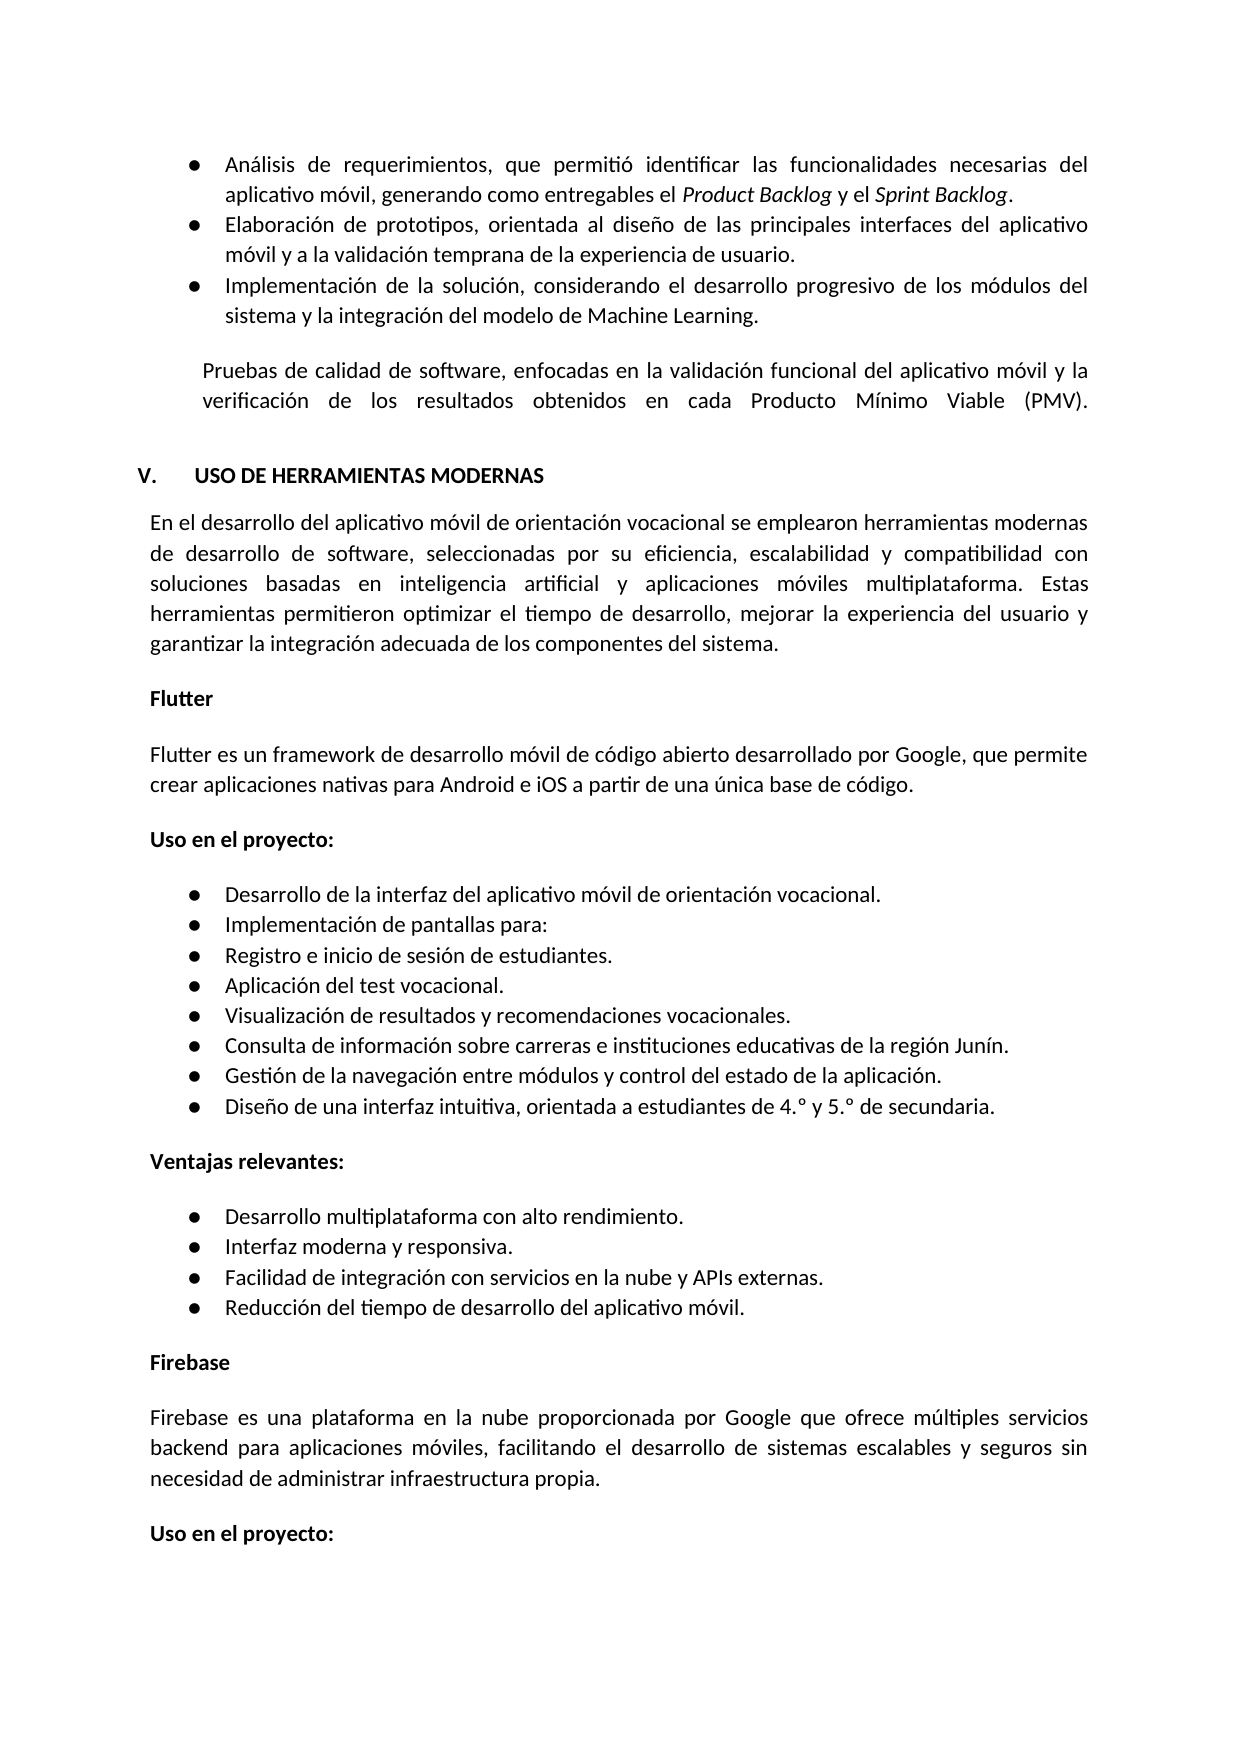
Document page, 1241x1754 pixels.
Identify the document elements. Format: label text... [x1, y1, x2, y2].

list Reducción del tiempo de desarrollo del aplicativo móvil. [187, 1293, 1090, 1321]
list Desarrollo multiplataforma con alto rendimiento. [187, 1202, 1090, 1230]
list Desarrollo de la interfaz del aplicativo móvil de orientación vocacional. [187, 880, 1090, 908]
text En el desarrollo del aplicativo móvil de orientación vocacional se emplearon herramientas modernas de desarrollo de software, seleccionadas por su eficiencia, escalabilidad y compatibilidad con soluciones basadas en inteligencia artificial y aplicaciones móviles multiplataforma. Estas herramientas permitieron optimizar el tiempo de desarrollo, mejorar la experiencia del usuario y garantizar la integración adecuada de los componentes del sistema. [150, 508, 1090, 657]
list Aplicación del test vocacional. [187, 971, 1090, 999]
list Diseño de una interfaz intuitiva, orientada a estudiantes de 4.º y 5.º de secundaria. [187, 1092, 1090, 1120]
list Interfaz moderna y responsiva. [187, 1232, 1090, 1261]
text Flutter es un framework de desarrollo móvil de código abierto desarrollado por Google, que permite crear aplicaciones nativas para Android e iOS a partir de una única base de código. [150, 740, 1090, 798]
text Ventajas relevantes: [150, 1147, 1090, 1175]
list Facilidad de integración con servicios en la nube y APIs externas. [187, 1263, 1090, 1291]
list Registro e inicio de sesión de estudiantes. [187, 941, 1090, 969]
list Análisis de requerimientos, que permitió identificar las funcionalidades necesarias del aplicativo móvil, generando como entregables el Product Backlog y el Sprint Backlog. [187, 150, 1090, 208]
list Implementación de la solución, considerando el desarrollo progresivo de los módulos del sistema y la integración del modelo de Machine Learning. [187, 271, 1090, 329]
list Implementación de pantallas para: [187, 911, 1090, 939]
list USO DE HERRAMIENTAS MODERNAS [157, 462, 1090, 490]
text Pruebas de calidad de software, enfocadas en la validación funcional del aplicativo móvil y la verificación de los resultados obtenidos en cada Producto Mínimo Viable (PMV). [202, 356, 1090, 443]
text Firebase [150, 1348, 1090, 1376]
list Elaboración de prototipos, orientada al diseño de las principales interfaces del aplicativo móvil y a la validación temprana de la experiencia de usuario. [187, 210, 1090, 269]
text Uso en el proyecto: [150, 825, 1090, 853]
list Consulta de información sobre carreras e instituciones educativas de la región Junín. [187, 1031, 1090, 1059]
text Flutter [150, 684, 1090, 713]
text Firebase es una plataforma en la nube proporcionada por Google que ofrece múltiples servicios backend para aplicaciones móviles, facilitando el desarrollo de sistemas escalables y seguros sin necesidad de administrar infraestructura propia. [150, 1403, 1090, 1492]
text Uso en el proyecto: [150, 1519, 1090, 1547]
list Visualización de resultados y recomendaciones vocacionales. [187, 1001, 1090, 1029]
list Gestión de la navegación entre módulos y control del estado de la aplicación. [187, 1062, 1090, 1090]
